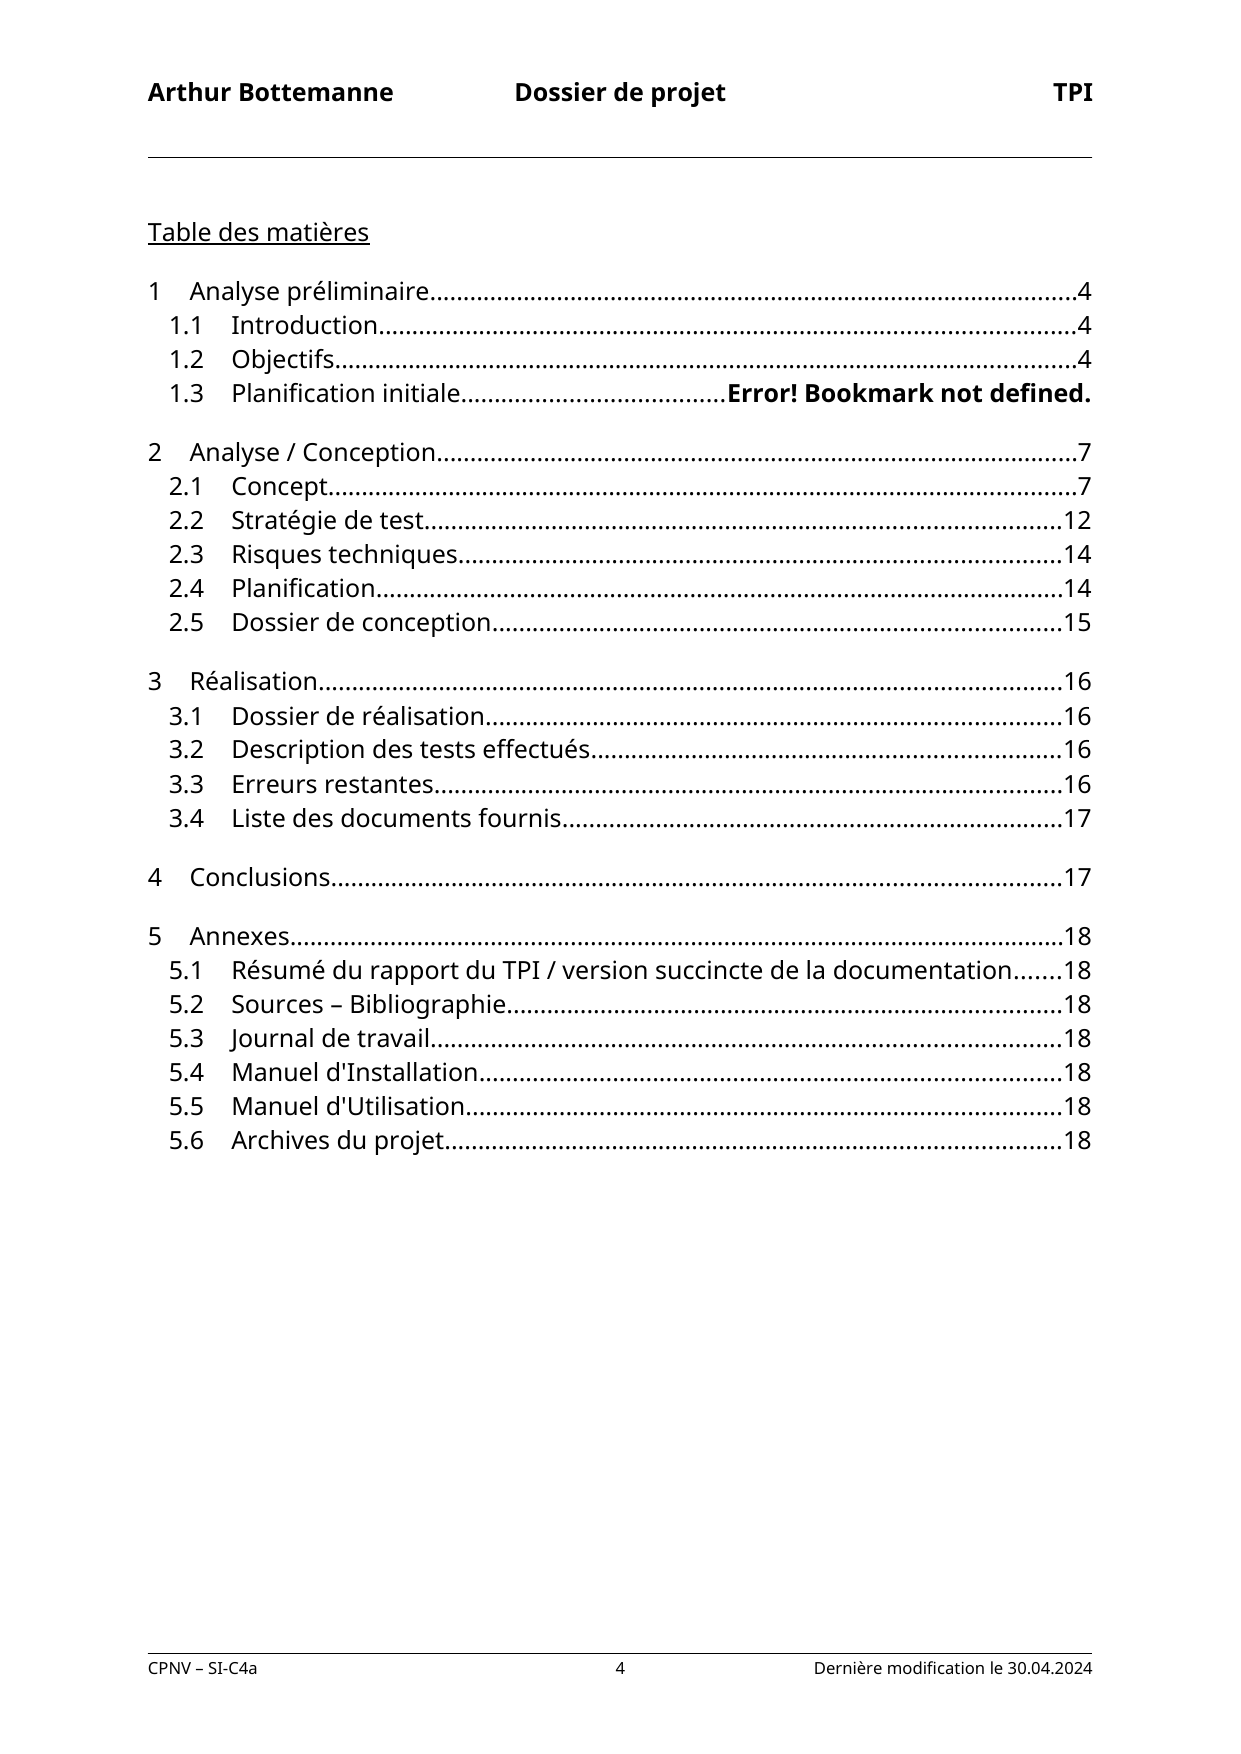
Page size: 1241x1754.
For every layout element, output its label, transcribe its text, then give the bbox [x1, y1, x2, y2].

text 5.4 Manuel d'Installation 18 [168, 1055, 1092, 1089]
text 2.1 Concept 7 [168, 469, 1092, 503]
text 5 Annexes 18 [148, 918, 1092, 952]
text 1.1 Introduction 4 [168, 307, 1092, 342]
text 1.3 Planification initiale Error! Bookmark not defined. [168, 376, 1092, 410]
text 1.2 Objectifs 4 [168, 342, 1092, 376]
text 1 Analyse préliminaire 4 [148, 273, 1092, 307]
text Table des matières [148, 214, 1092, 248]
text 5.6 Archives du projet 18 [168, 1123, 1092, 1157]
text 2.5 Dossier de conception 15 [168, 605, 1092, 639]
text 3 Réalisation 16 [148, 664, 1092, 698]
text 2 Analyse / Conception 7 [148, 435, 1092, 469]
text 5.5 Manuel d'Utilisation 18 [168, 1089, 1092, 1123]
text 5.1 Résumé du rapport du TPI / version succincte de la documentation 18 [168, 952, 1092, 987]
text 3.3 Erreurs restantes 16 [168, 766, 1092, 800]
text 3.4 Liste des documents fournis 17 [168, 800, 1092, 834]
text 2.2 Stratégie de test 12 [168, 503, 1092, 537]
text 5.3 Journal de travail 18 [168, 1021, 1092, 1055]
text 3.1 Dossier de réalisation 16 [168, 698, 1092, 732]
text 2.4 Planification 14 [168, 571, 1092, 605]
text 2.3 Risques techniques 14 [168, 537, 1092, 571]
text 4 Conclusions 17 [148, 859, 1092, 893]
text 3.2 Description des tests effectués 16 [168, 732, 1092, 766]
text 5.2 Sources – Bibliographie 18 [168, 987, 1092, 1021]
